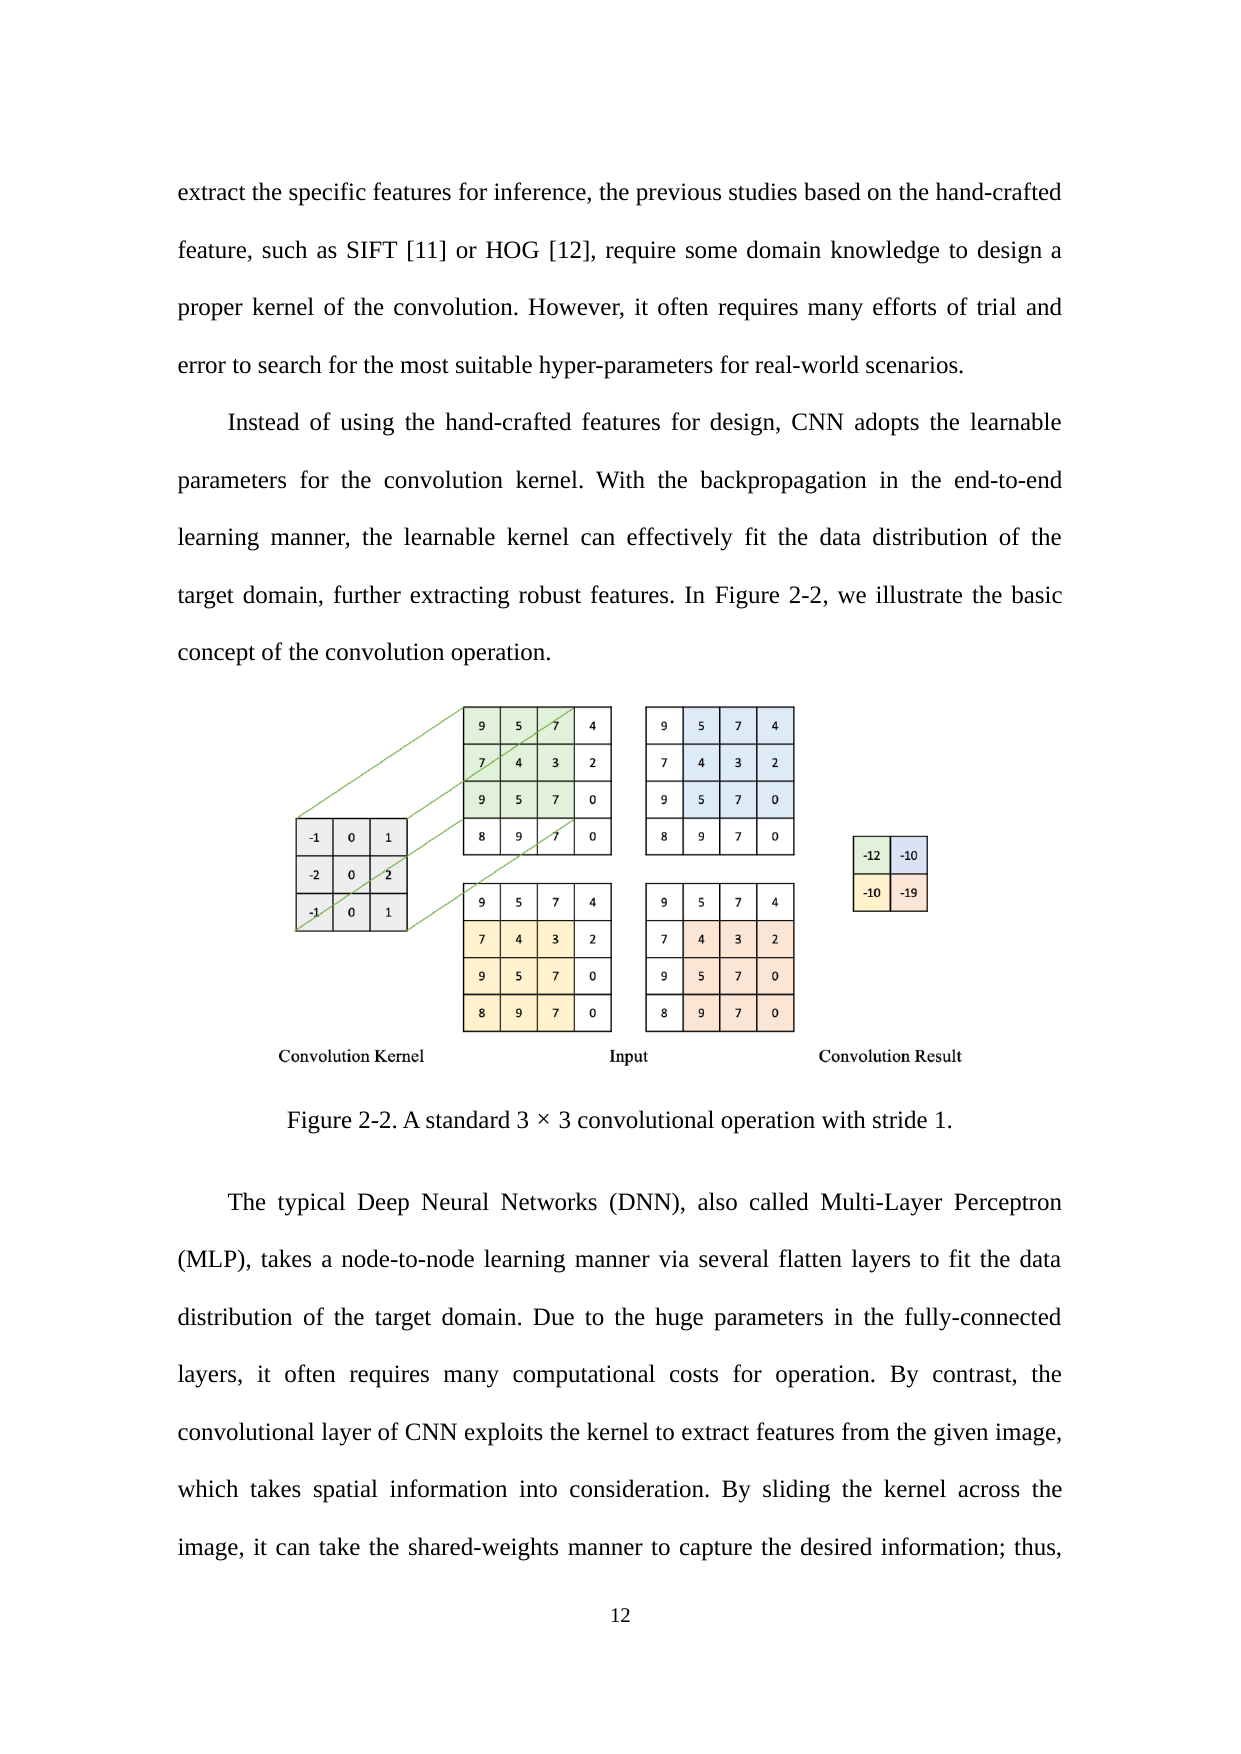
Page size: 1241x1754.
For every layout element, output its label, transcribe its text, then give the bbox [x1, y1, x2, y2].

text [177, 1187, 1063, 1561]
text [177, 177, 1063, 378]
table_header [177, 695, 1062, 1105]
picture [266, 694, 973, 1076]
